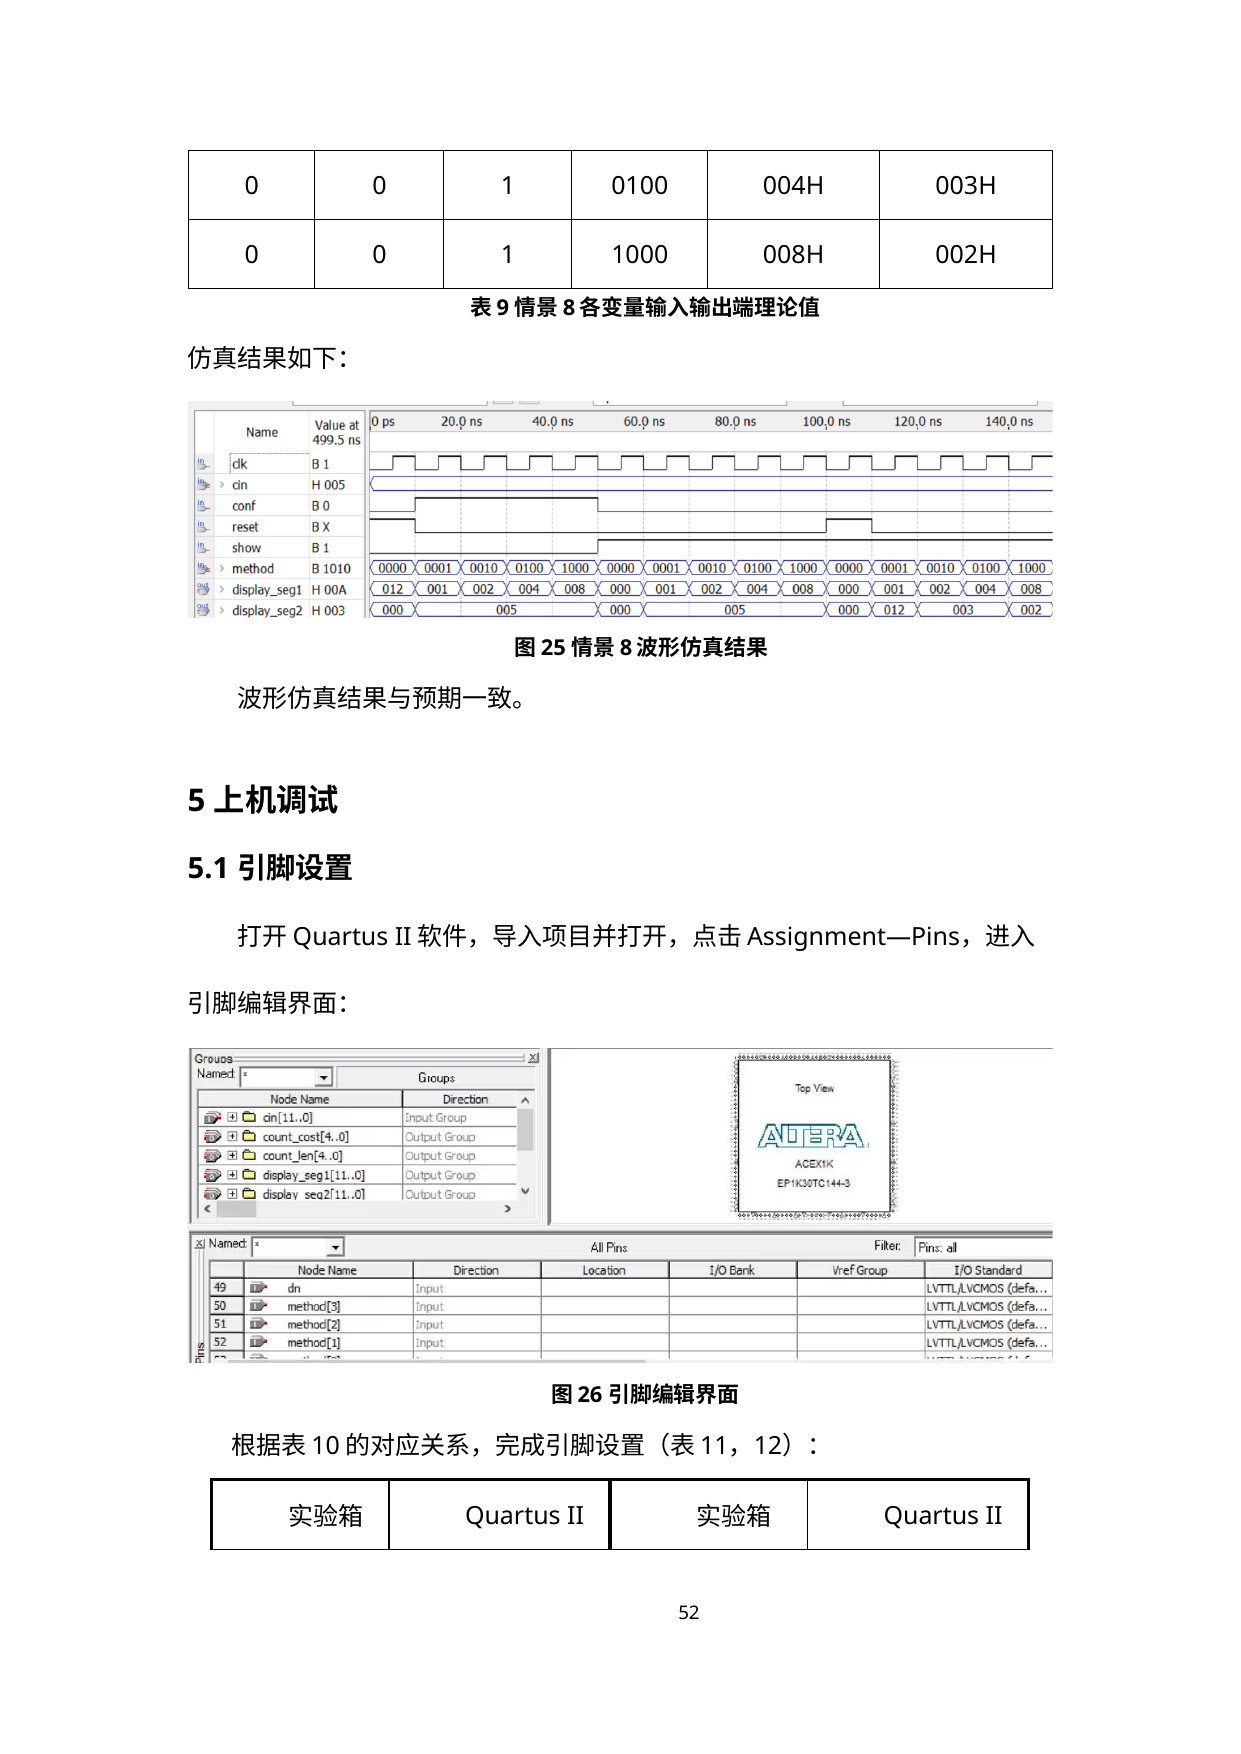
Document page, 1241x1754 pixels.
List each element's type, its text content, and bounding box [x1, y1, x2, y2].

text 波形仿真结果与预期一致。 [187, 662, 1053, 730]
text 图26 引脚编辑界面 [187, 1376, 1053, 1409]
picture [187, 401, 1053, 618]
picture [187, 1048, 1053, 1363]
table_cell 1 [444, 151, 571, 219]
table_cell 008H [708, 220, 879, 288]
subtitle 5.1 引脚设置 [187, 832, 1053, 900]
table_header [390, 1481, 608, 1548]
text 仿真结果如下： [187, 323, 1053, 391]
table_cell 0 [315, 220, 443, 288]
text 打开Quartus II软件，导入项目并打开，点击Assignment—Pins，进入引脚编辑界面： [187, 900, 1053, 1036]
table_cell 0 [189, 151, 314, 219]
text 图25 情景8波形仿真结果 [187, 628, 1053, 662]
table_cell 003H [880, 151, 1052, 219]
table_cell 0 [315, 151, 443, 219]
table_header 实验箱 ISP1032引脚 [612, 1481, 807, 1548]
table_cell 004H [708, 151, 879, 219]
table_cell 0 [189, 220, 314, 288]
table_header 实验箱 ISP1032引脚 [213, 1481, 388, 1548]
table_cell 1000 [572, 220, 707, 288]
table_cell 002H [880, 220, 1052, 288]
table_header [808, 1481, 1027, 1548]
text 表9 情景8各变量输入输出端理论值 [187, 289, 1053, 323]
table_cell 0100 [572, 151, 707, 219]
text 根据表10的对应关系，完成引脚设置（表11，12）： [187, 1409, 1053, 1477]
table_cell 1 [444, 220, 571, 288]
text 5 上机调试 [187, 764, 1053, 832]
